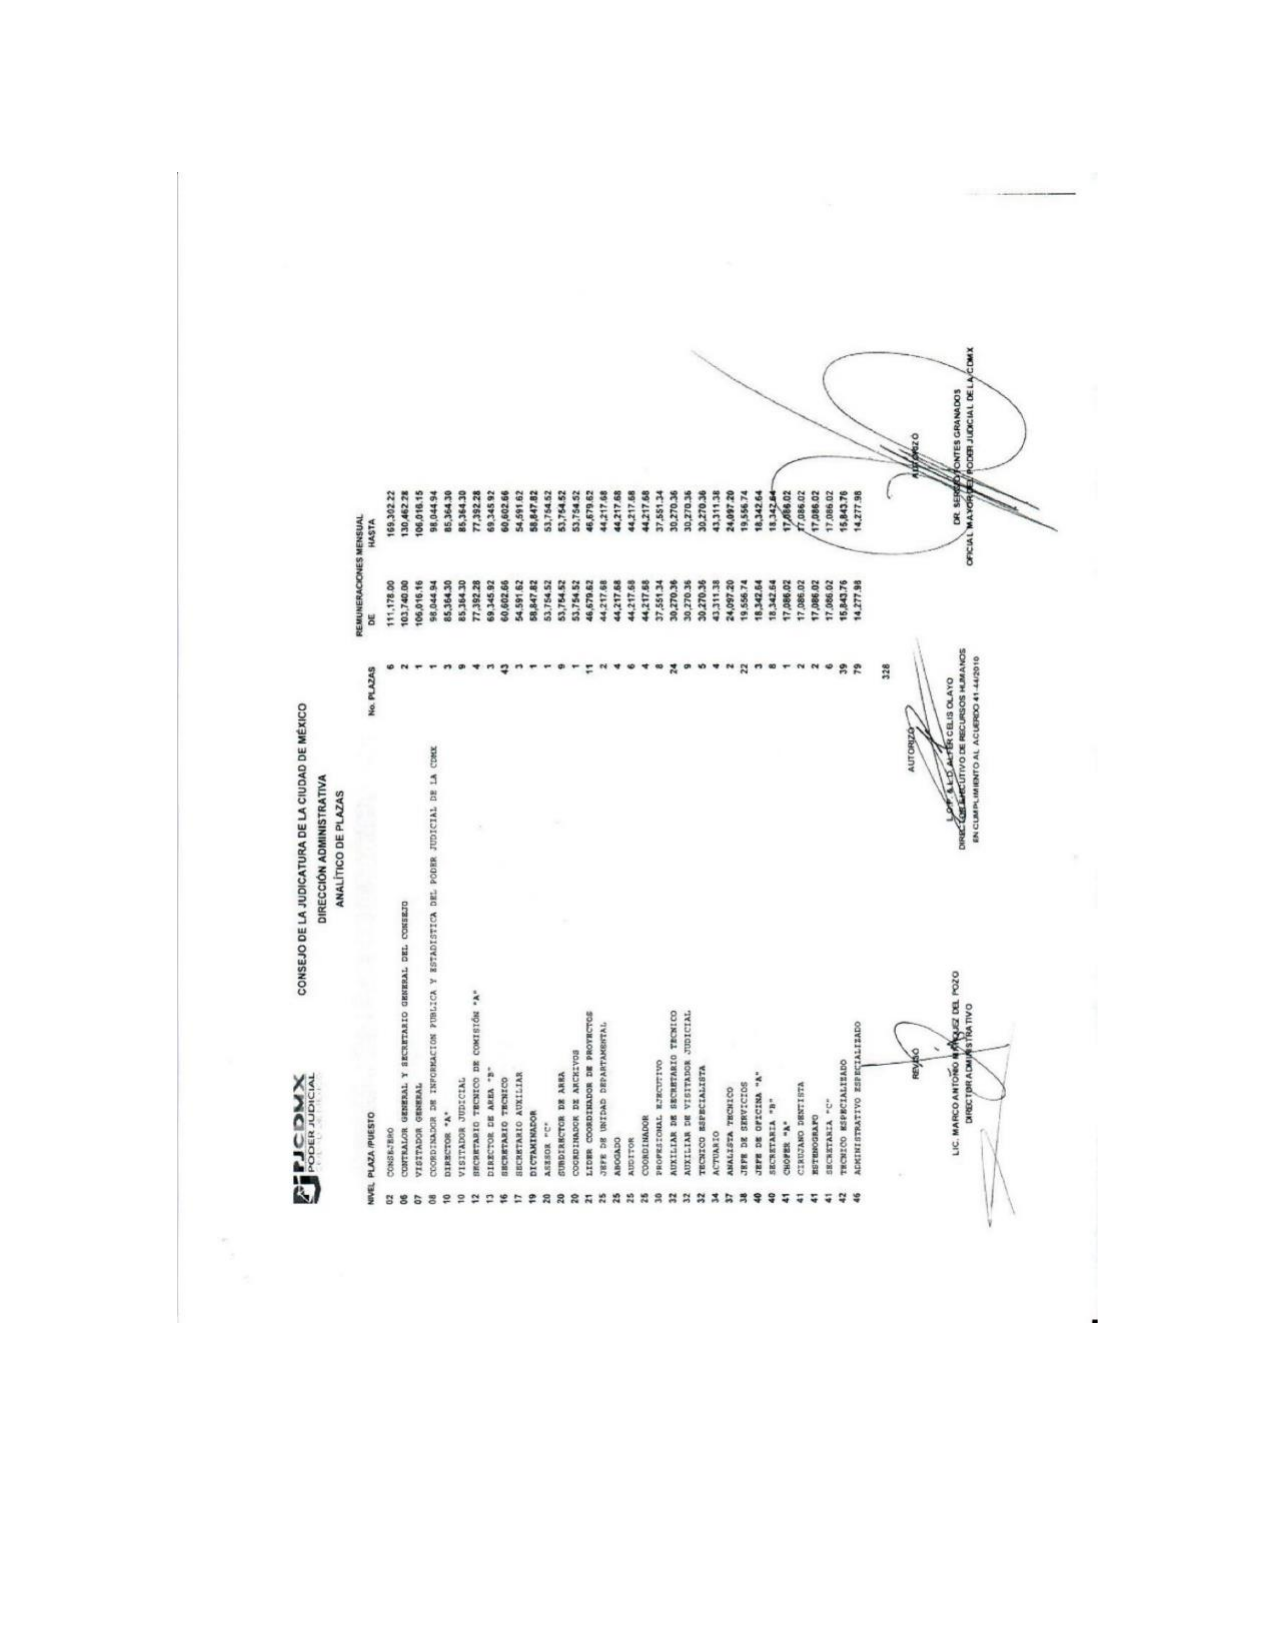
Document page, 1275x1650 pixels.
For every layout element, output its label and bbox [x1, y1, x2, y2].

picture [177, 172, 1098, 1323]
